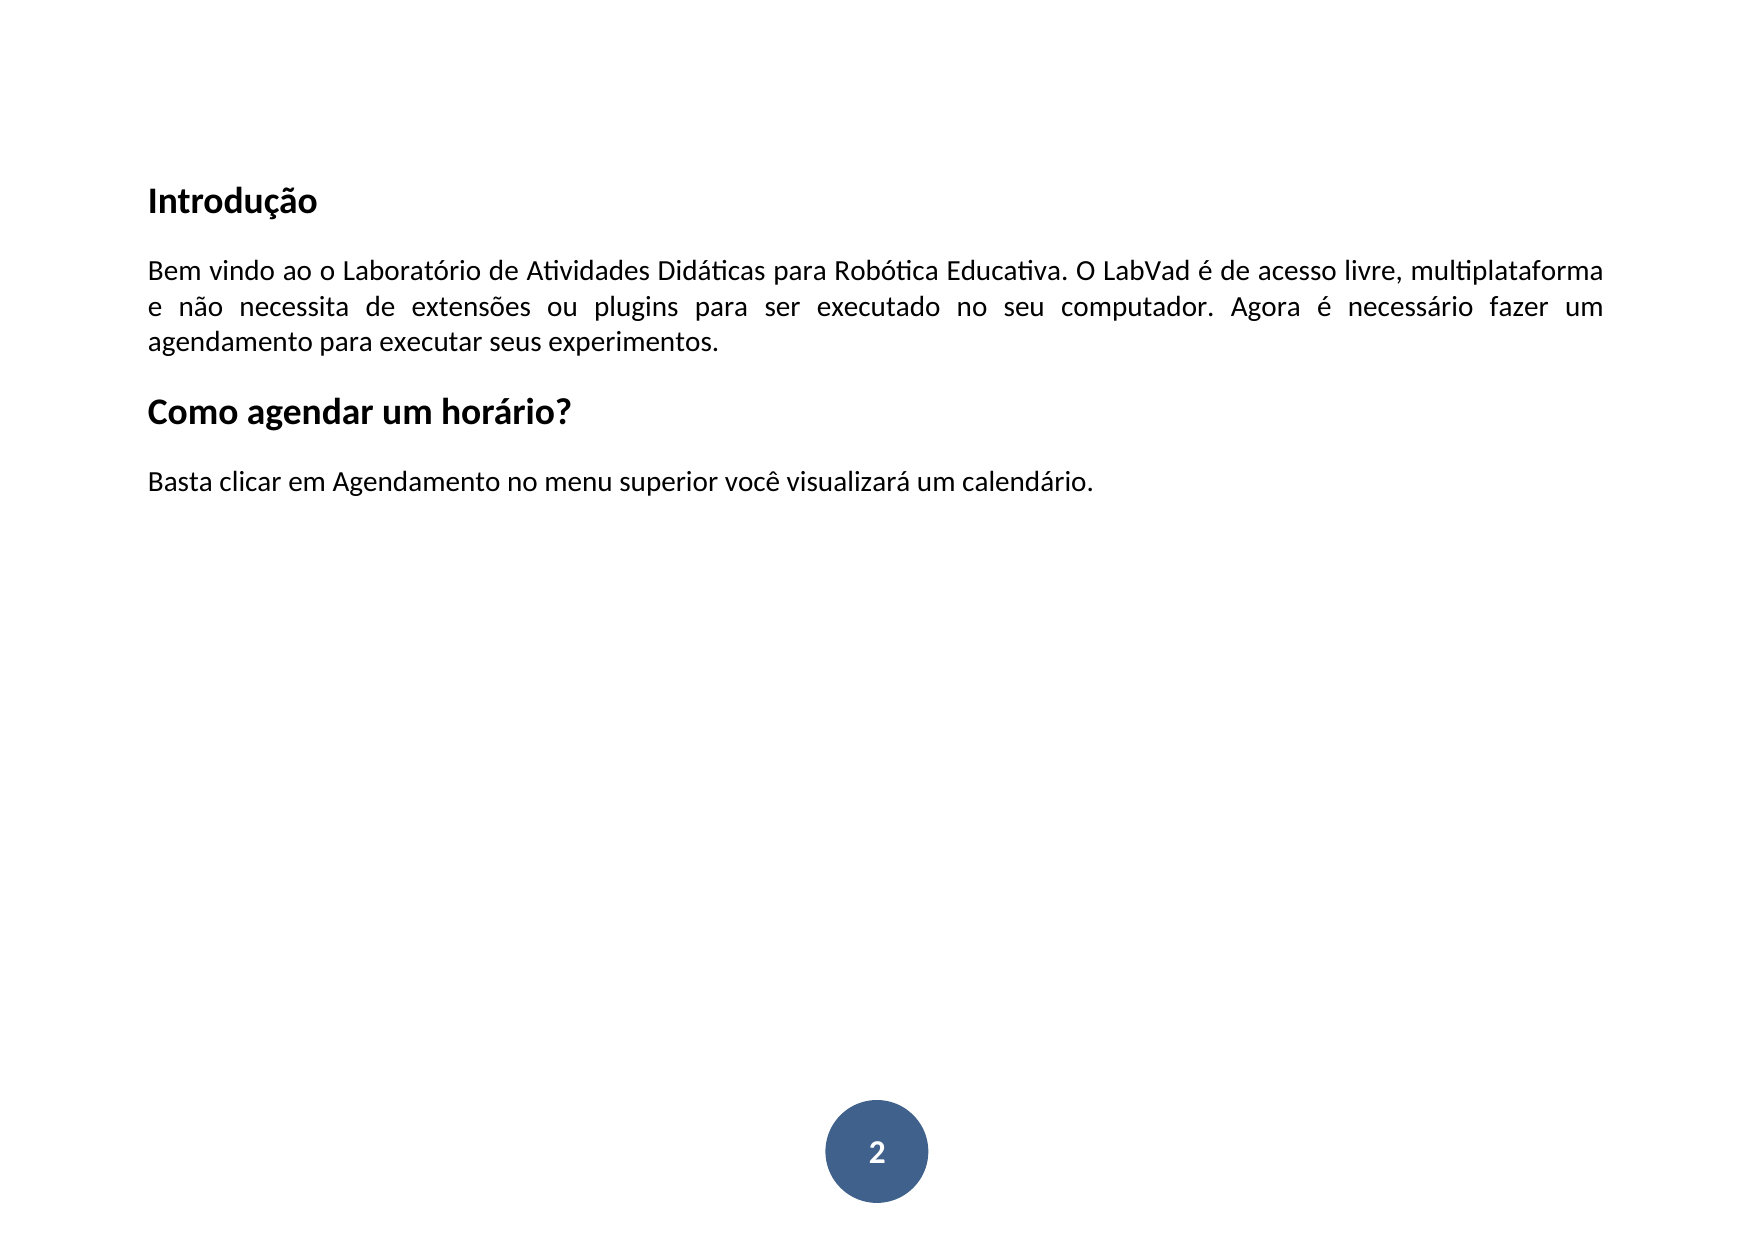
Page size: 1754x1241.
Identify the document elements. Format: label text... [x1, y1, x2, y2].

text Bem vindo ao o Laboratório de Atividades Didáticas para Robótica Educativa. O LabVad é de acesso livre, multiplataforma e não necessita de extensões ou plugins para ser executado no seu computador. Agora é necessário fazer um agendamento para executar seus experimentos. [148, 252, 1606, 359]
text Como agendar um horário? [148, 388, 1606, 434]
text Introdução [148, 177, 1606, 223]
text Basta clicar em Agendamento no menu superior você visualizará um calendário. [148, 463, 1606, 499]
